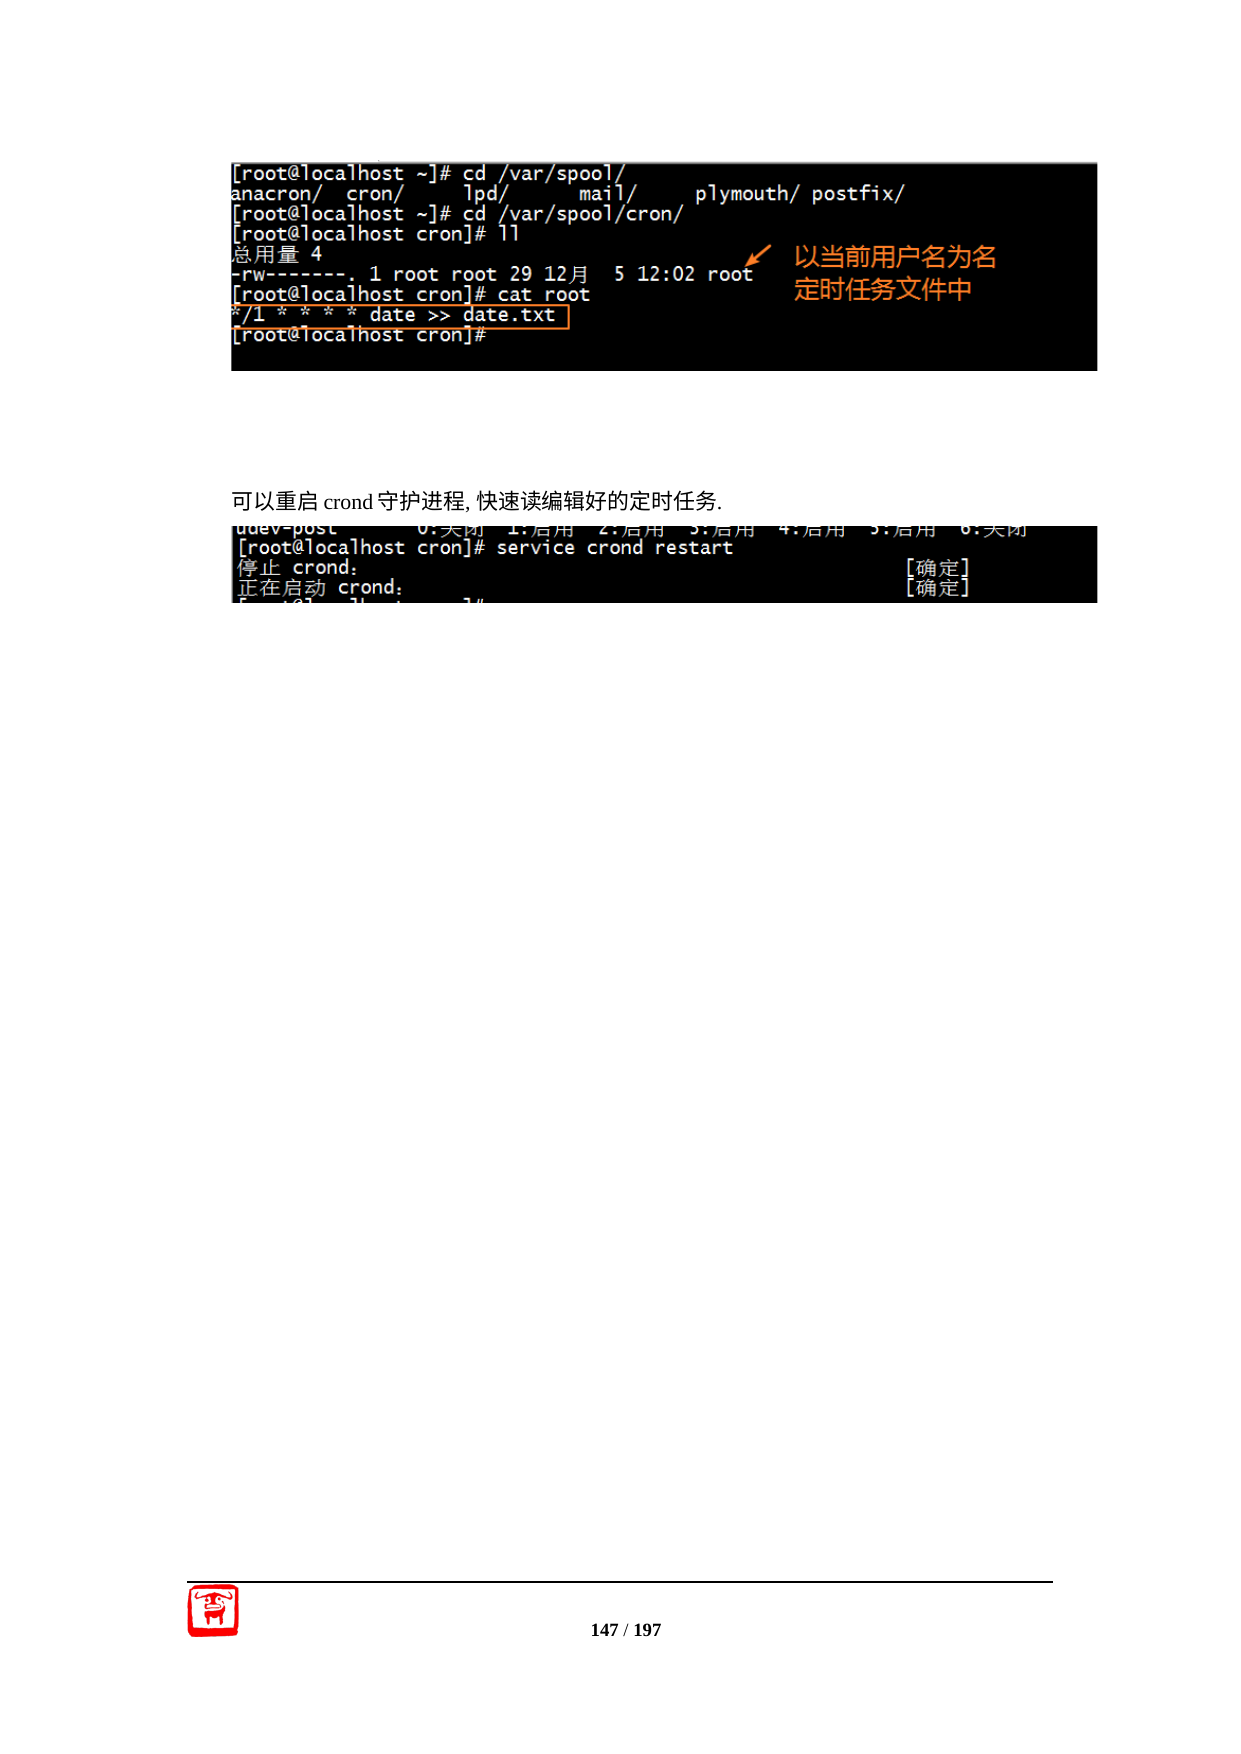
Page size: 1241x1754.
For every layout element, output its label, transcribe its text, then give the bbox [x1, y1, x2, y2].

picture [231, 160, 1098, 371]
text 可以重启crond守护进程, 快速读编辑好的定时任务. [187, 484, 1053, 516]
picture [231, 526, 1098, 603]
picture [187, 1584, 239, 1637]
